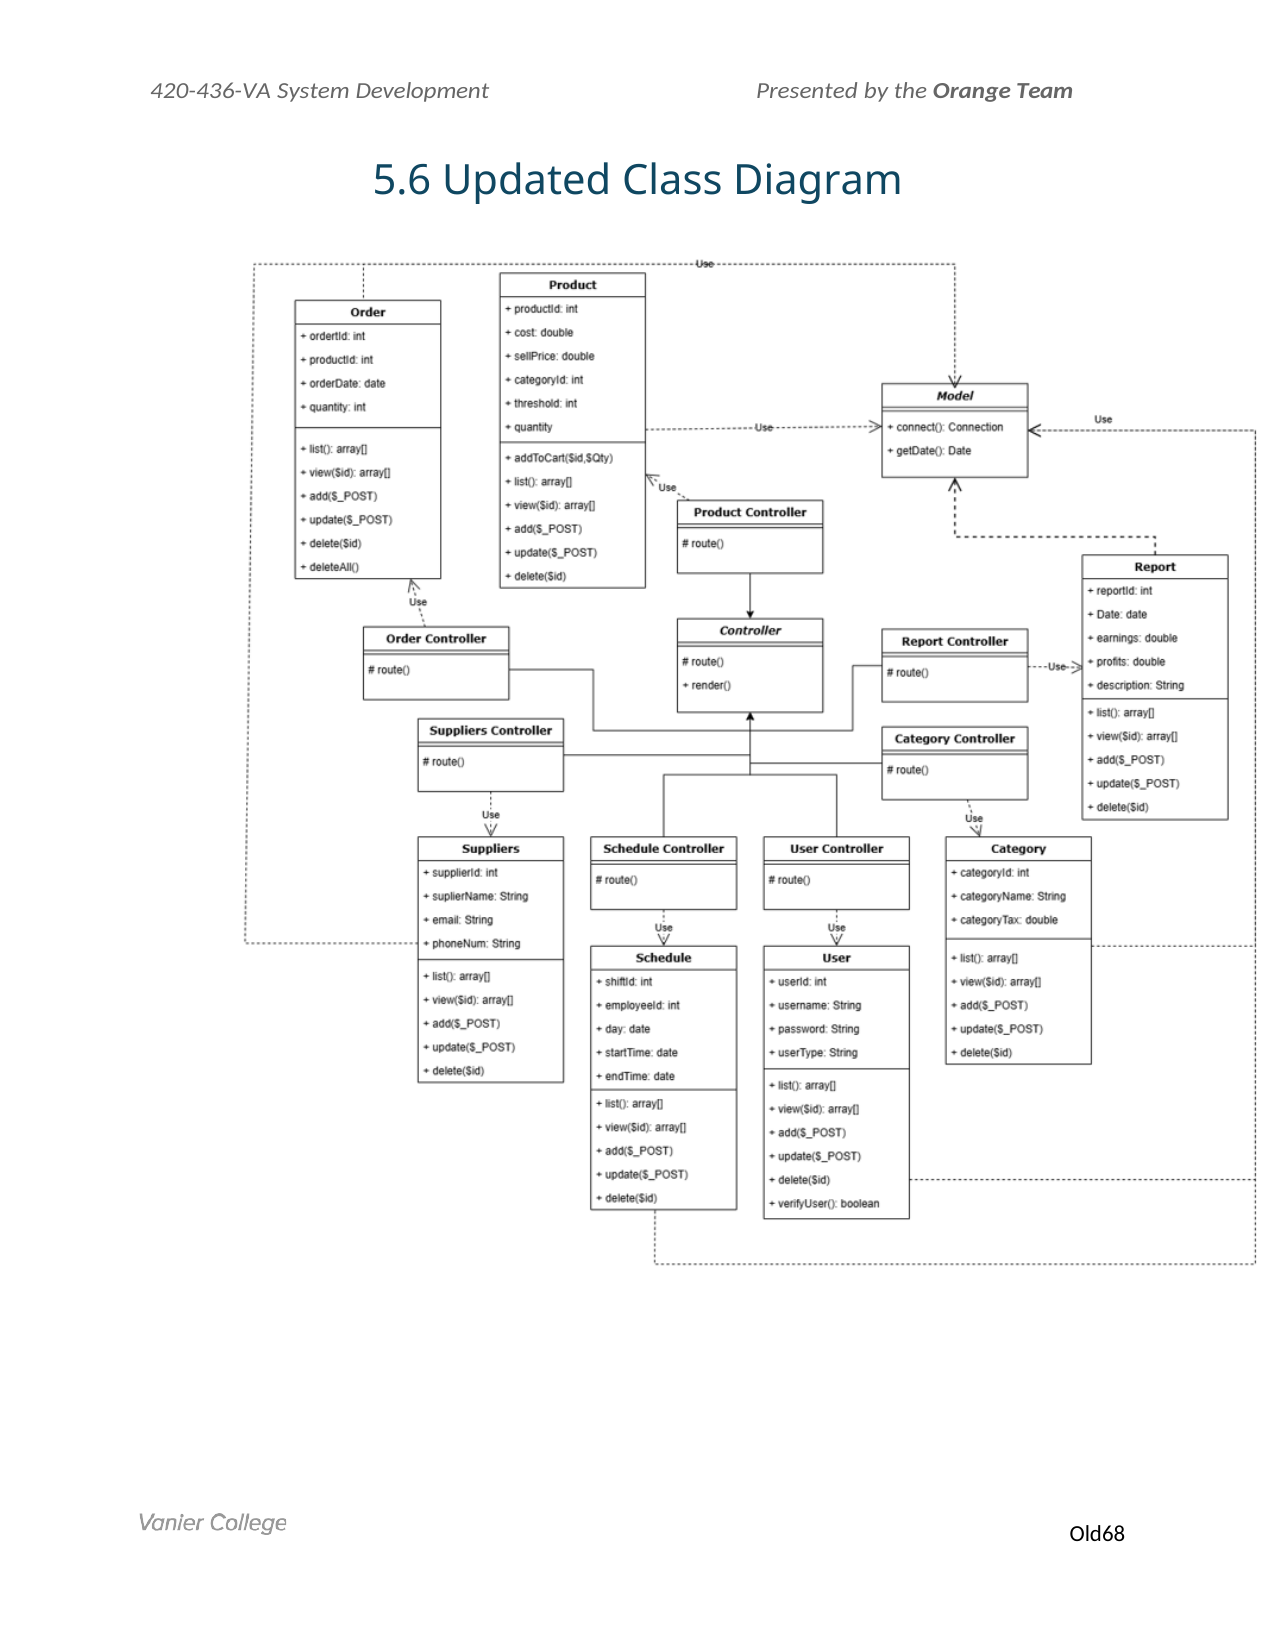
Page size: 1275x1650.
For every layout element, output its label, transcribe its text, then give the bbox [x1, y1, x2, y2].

picture [225, 245, 1274, 1273]
subtitle 5.6 Updated Class Diagram [150, 150, 1125, 207]
picture [139, 1513, 287, 1535]
